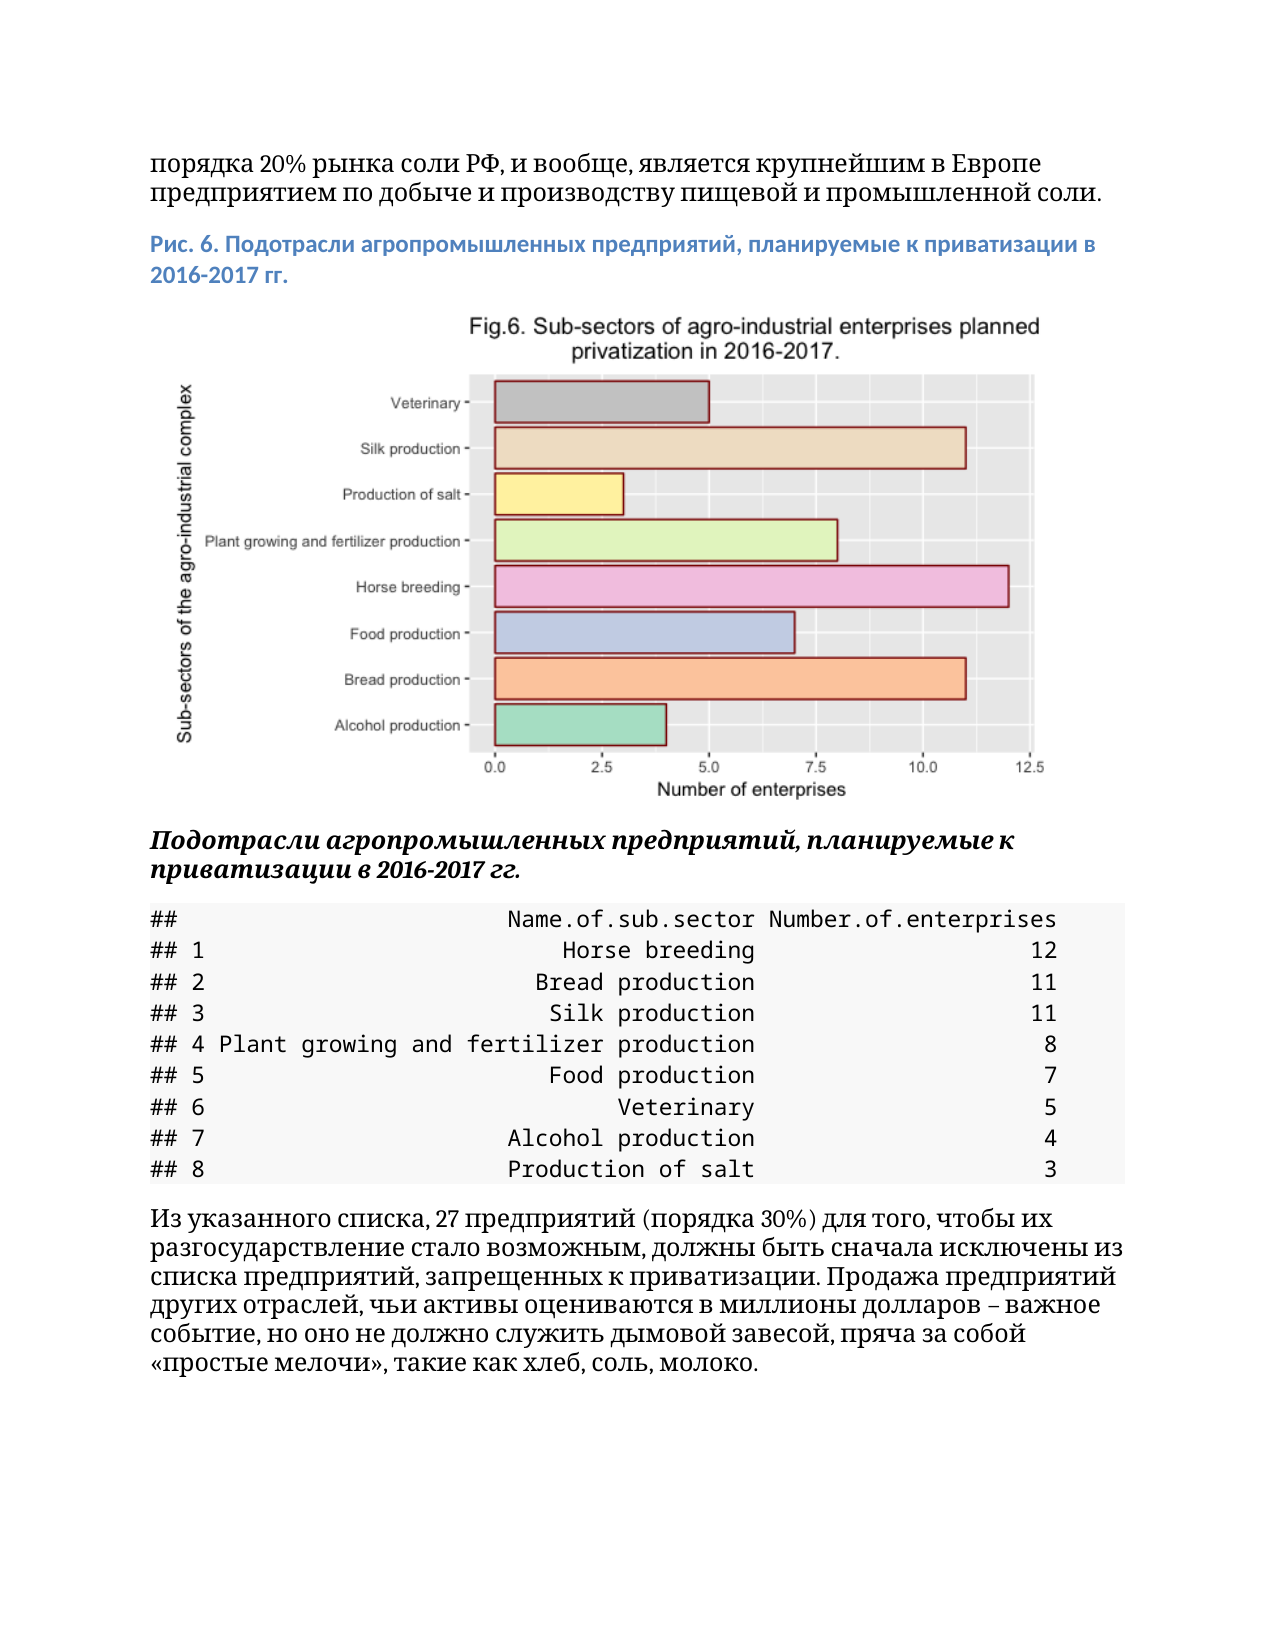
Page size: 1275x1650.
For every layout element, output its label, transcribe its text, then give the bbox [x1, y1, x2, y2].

subtitle Рис. 6. Подотрасли агропромышленных предприятий, планируемые к приватизации в 2016-2017 гг. [150, 228, 1125, 289]
picture [168, 308, 1044, 809]
text Подотрасли агропромышленных предприятий, планируемые к приватизации в 2016-2017 гг. [150, 827, 1125, 884]
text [150, 150, 1125, 207]
text ## Name.of.sub.sector Number.of.enterprises ## 1 Horse breeding 12 ## 2 Bread production 11 ## 3 Silk production 11 ## 4 Plant growing and fertilizer production 8 ## 5 Food production 7 ## 6 Veterinary 5 ## 7 Alcohol production 4 ## 8 Production of salt 3 [150, 903, 1125, 1184]
text Из указанного списка, 27 предприятий (порядка 30%) для того, чтобы их разгосударствление стало возможным, должны быть сначала исключены из списка предприятий, запрещенных к приватизации. Продажа предприятий других отраслей, чьи активы оцениваются в миллионы долларов – важное событие, но оно не должно служить дымовой завесой, пряча за собой «простые мелочи», такие как хлеб, соль, молоко. [150, 1205, 1125, 1378]
